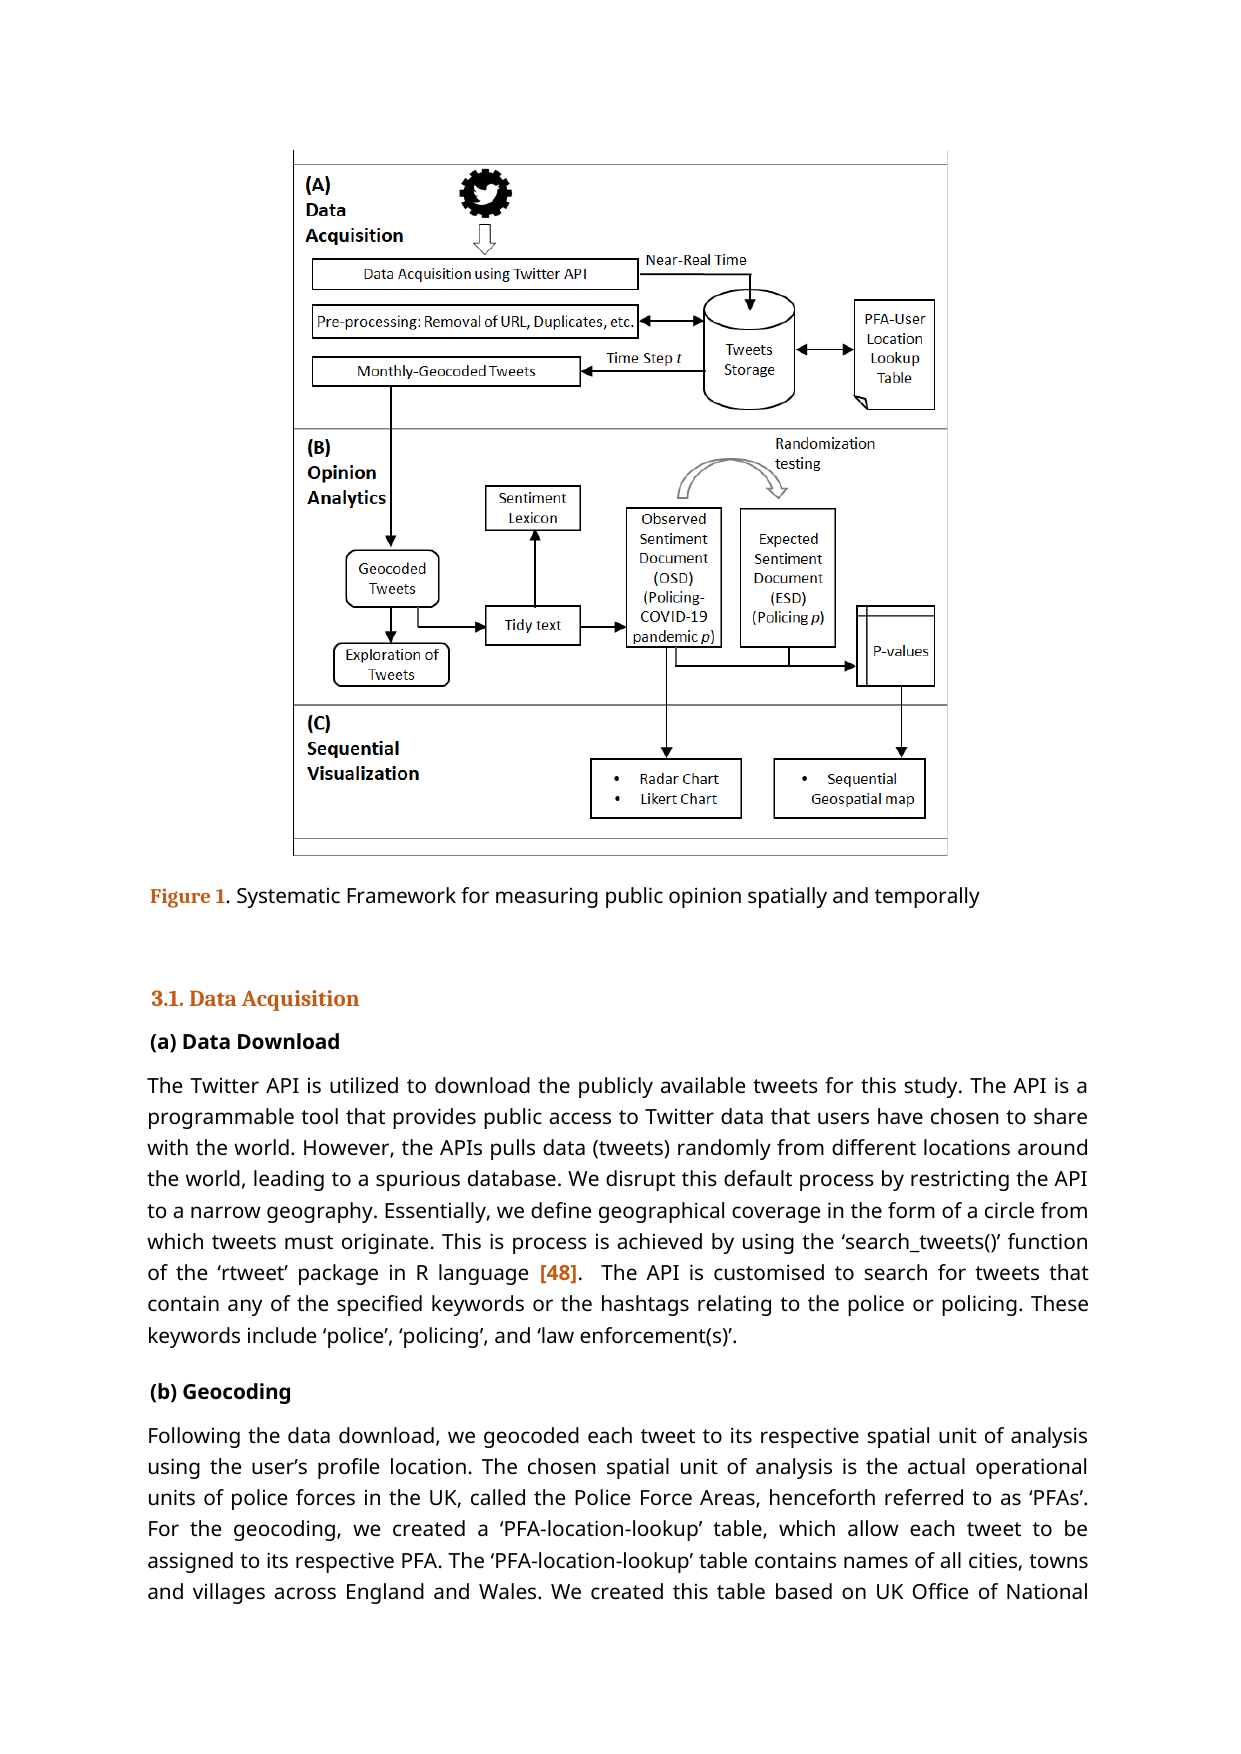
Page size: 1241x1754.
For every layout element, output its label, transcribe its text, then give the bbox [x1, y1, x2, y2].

text The Twitter API is utilized to download the publicly available tweets for this study. The API is a programmable tool that provides public access to Twitter data that users have chosen to share with the world. However, the APIs pulls data (tweets) randomly from different locations around the world, leading to a spurious database. We disrupt this default process by restricting the API to a narrow geography. Essentially, we define geographical coverage in the form of a circle from which tweets must originate. This is process is achieved by using the ‘search_tweets()’ function of the ‘rtweet’ package in R language . The API is customised to search for tweets that contain any of the specified keywords or the hashtags relating to the police or policing. These keywords include ‘police’, ‘policing’, and ‘law enforcement(s)’. [147, 1068, 1090, 1349]
text 3.1. Data Acquisition [151, 986, 1090, 1012]
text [147, 1418, 1090, 1606]
text (a) Data Download [150, 1024, 1090, 1056]
picture [292, 150, 948, 856]
text (b) Geocoding [150, 1374, 1090, 1406]
text Figure 1. Systematic Framework for measuring public opinion spatially and temporally [150, 881, 1090, 909]
